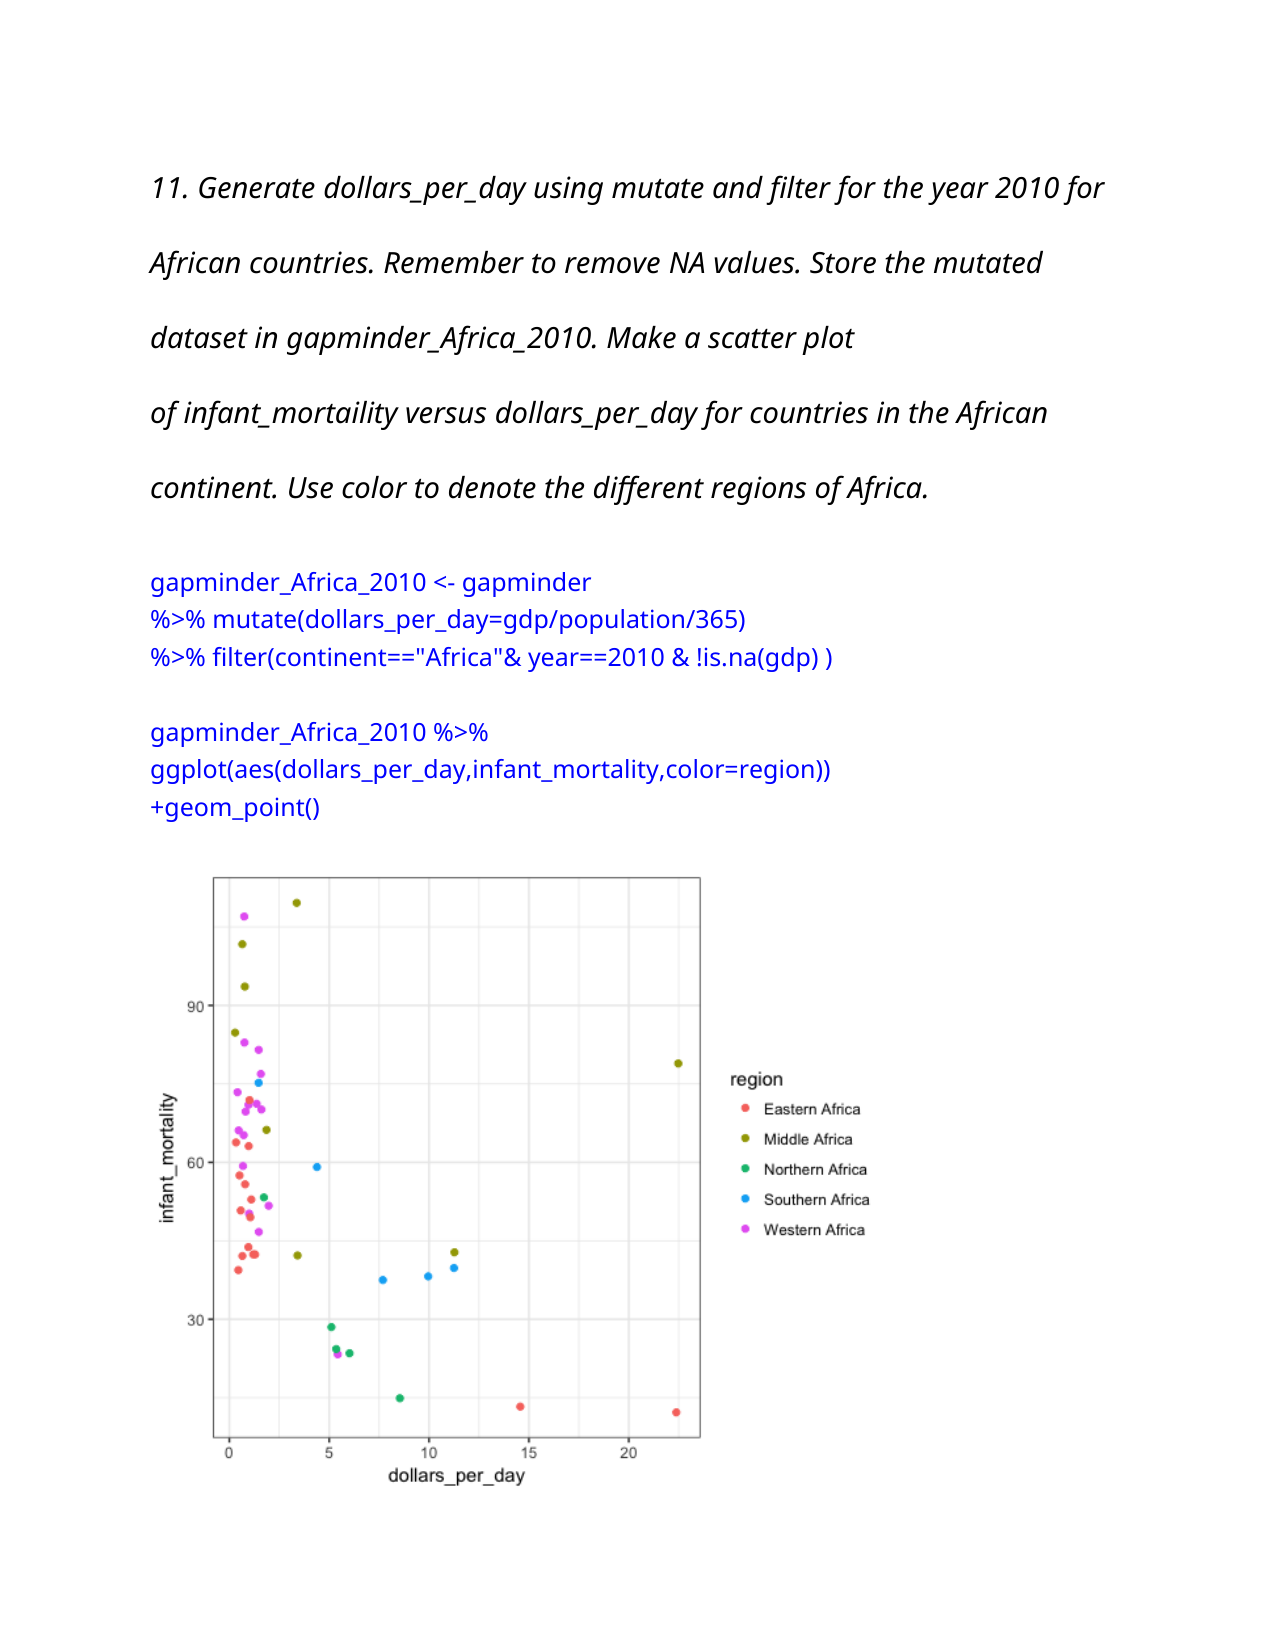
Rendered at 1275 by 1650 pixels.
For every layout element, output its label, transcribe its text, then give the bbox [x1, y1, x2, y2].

text %>% mutate(dollars_per_day=gdp/population/365) [150, 600, 1125, 637]
text gapminder_Africa_2010 %>% ggplot(aes(dollars_per_day,infant_mortality,color=region)) [150, 712, 1125, 787]
text gapminder_Africa_2010 <- gapminder [150, 562, 1125, 600]
picture [150, 868, 890, 1495]
text %>% filter(continent=="Africa"& year==2010 & !is.na(gdp) ) [150, 637, 1125, 675]
text 11. Generate dollars_per_day using mutate and filter for the year 2010 for African countries. Remember to remove NA values. Store the mutated dataset in gapminder_Africa_2010. Make a scatter plot of infant_mortaility versus dollars_per_day for countries in the African continent. Use color to denote the different regions of Africa. [150, 150, 1125, 525]
text +geom_point() [150, 787, 1125, 825]
